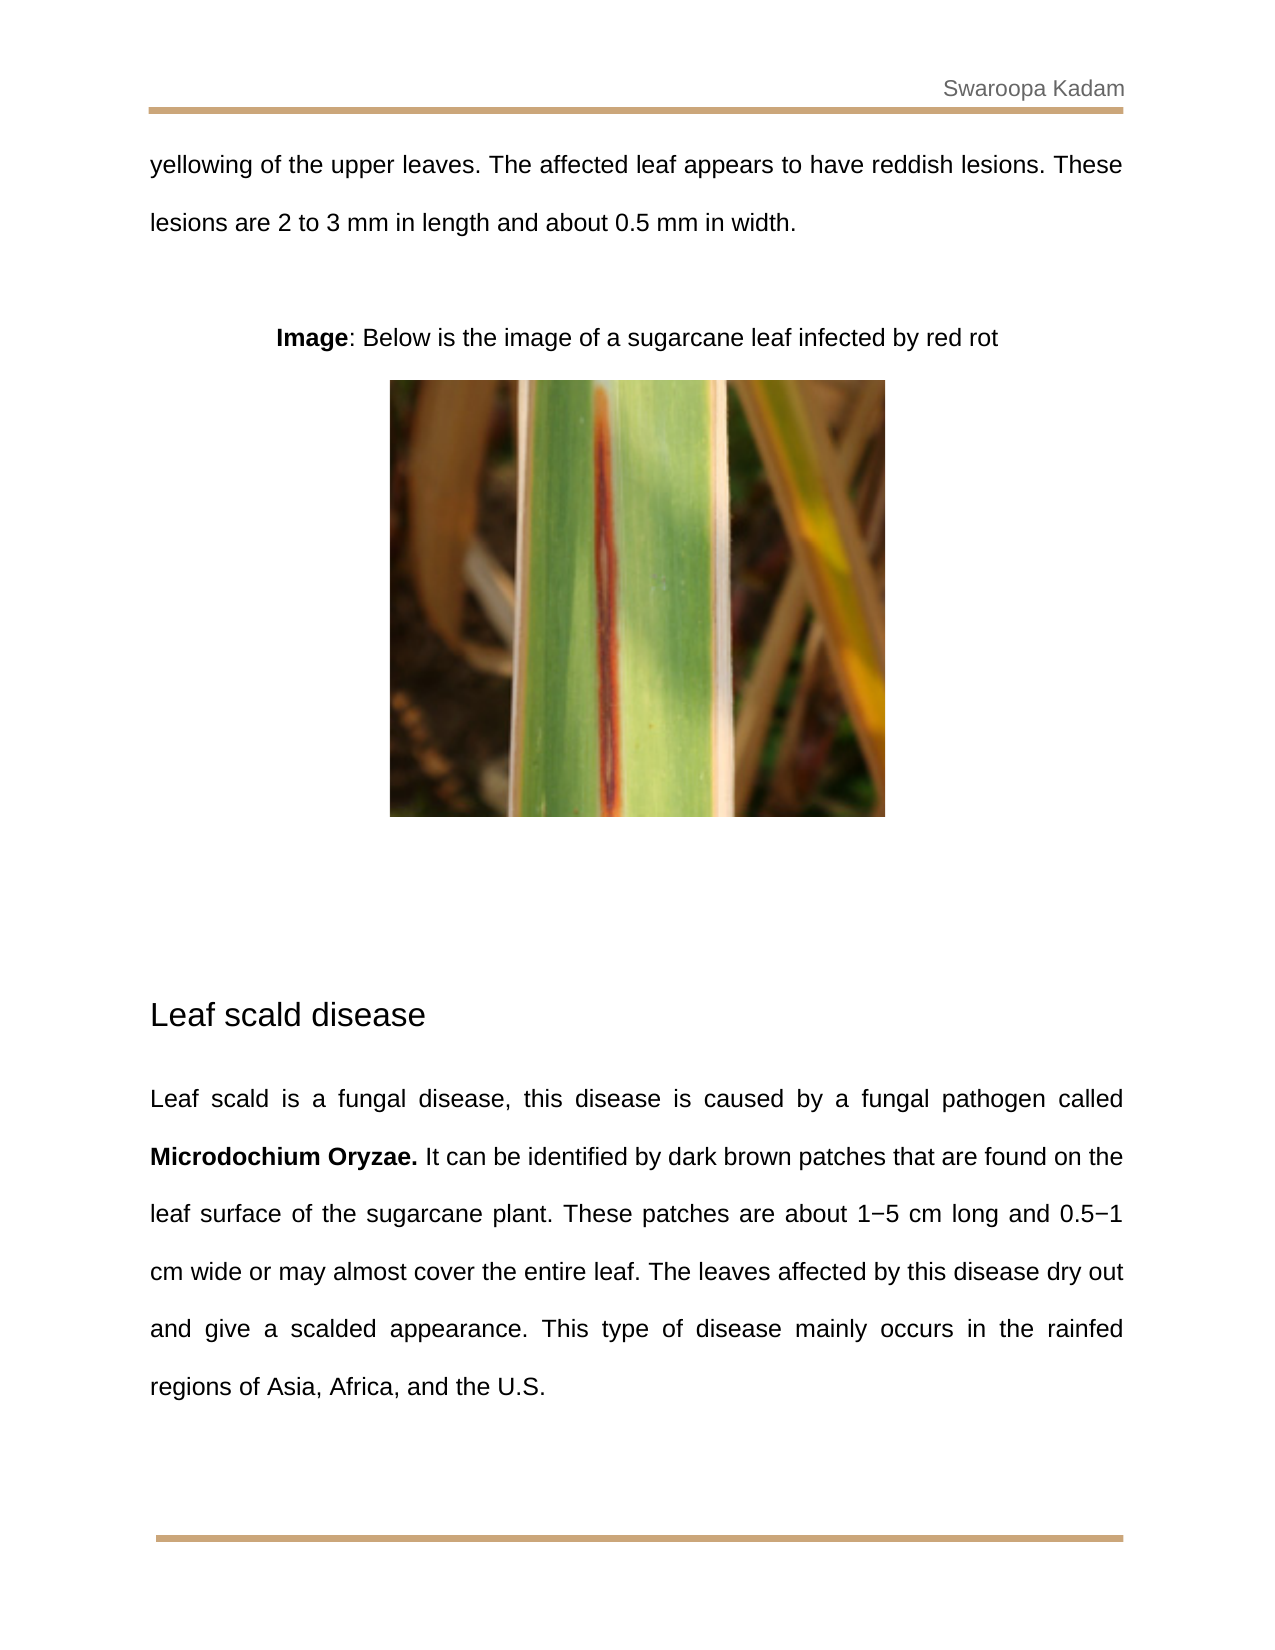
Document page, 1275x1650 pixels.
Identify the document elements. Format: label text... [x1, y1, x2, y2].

text Leaf scald is a fungal disease, this disease is caused by a fungal pathogen called Microdochium Oryzae. It can be identified by dark brown patches that are found on the leaf surface of the sugarcane plant. These patches are about 1−5 cm long and 0.5−1 cm wide or may almost cover the entire leaf. The leaves affected by this disease dry out and give a scalded appearance. This type of disease mainly occurs in the rainfed regions of Asia, Africa, and the U.S. [150, 1084, 1125, 1401]
picture [156, 1535, 1124, 1542]
picture [148, 107, 1124, 114]
subtitle Leaf scald disease [150, 995, 1125, 1033]
picture [389, 380, 886, 817]
text Image: Below is the image of a sugarcane leaf infected by red rot [150, 322, 1125, 351]
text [150, 150, 1125, 236]
